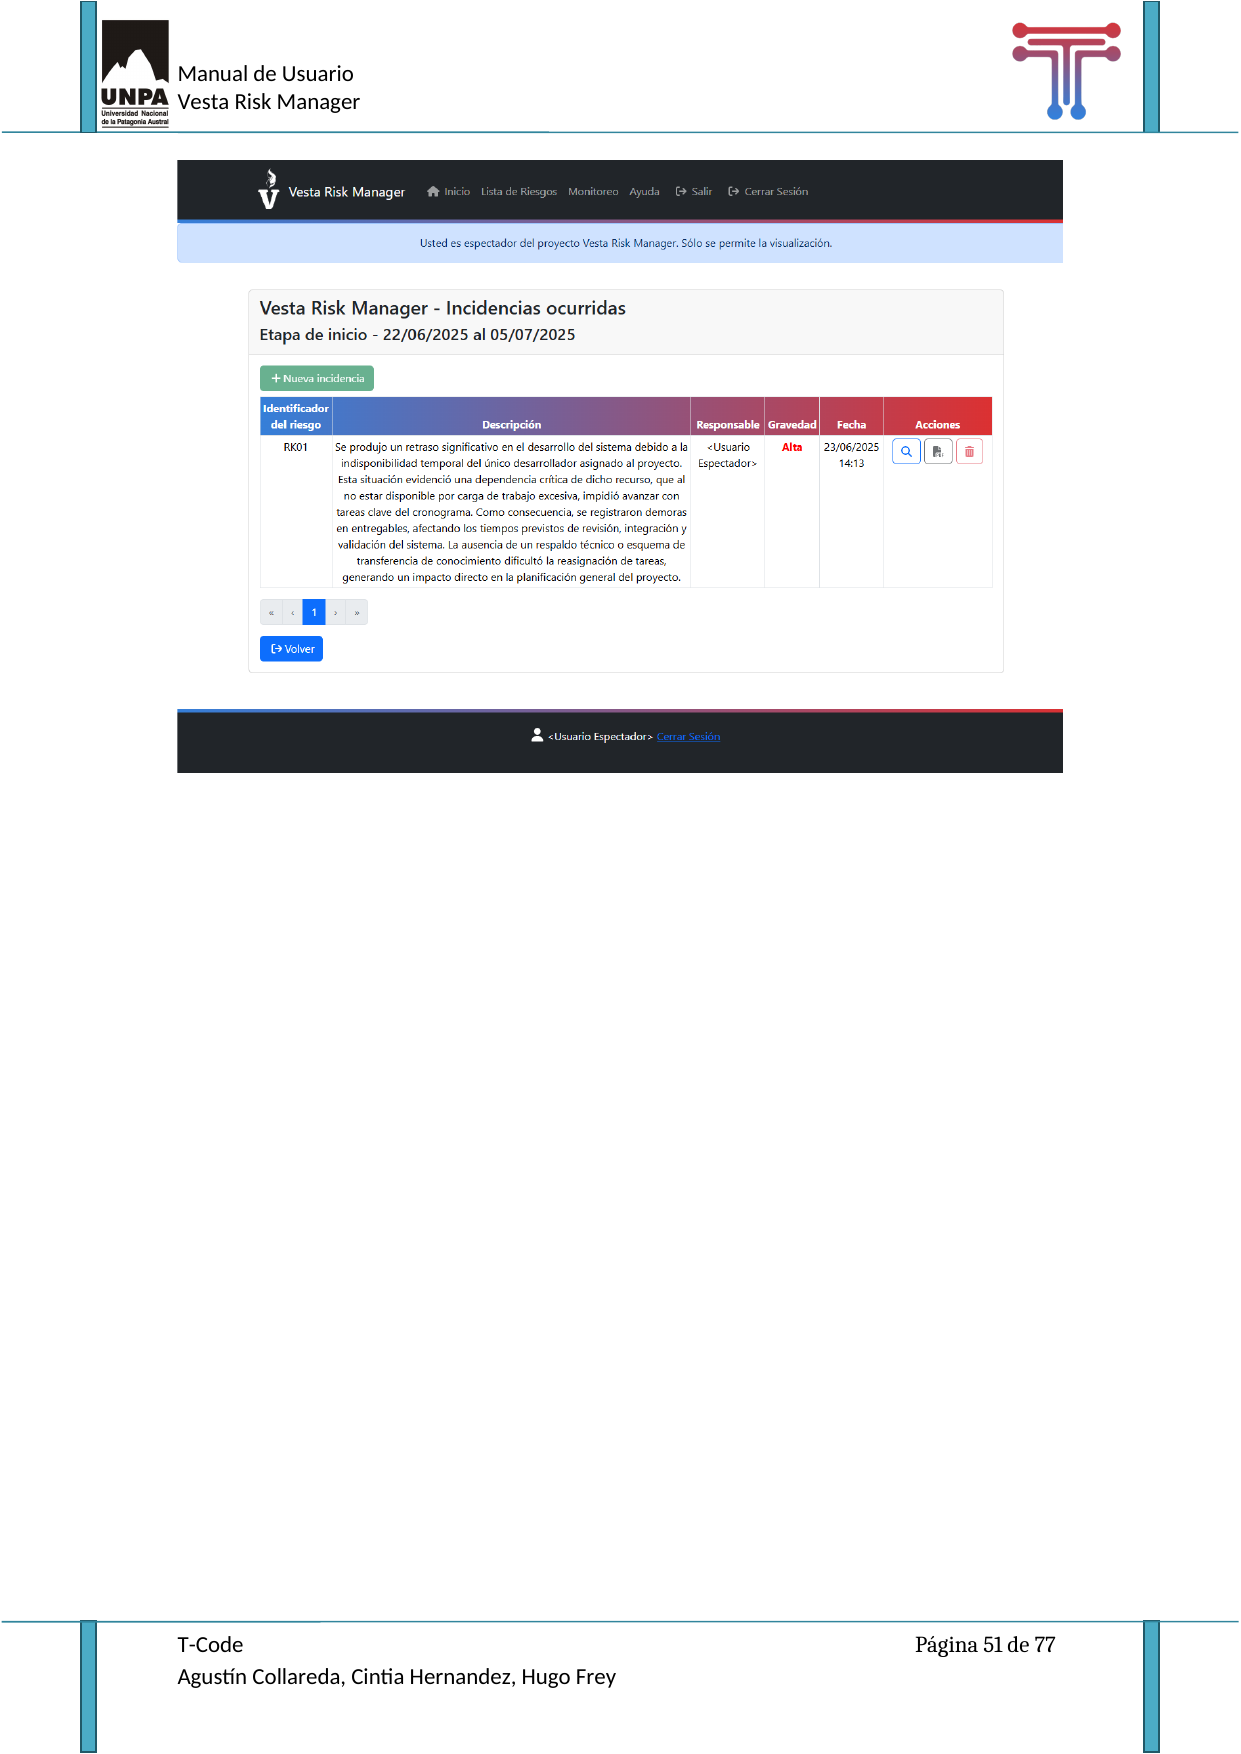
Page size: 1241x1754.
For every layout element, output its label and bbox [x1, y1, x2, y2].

picture [177, 160, 1063, 773]
picture [100, 18, 170, 129]
picture [1012, 19, 1122, 122]
